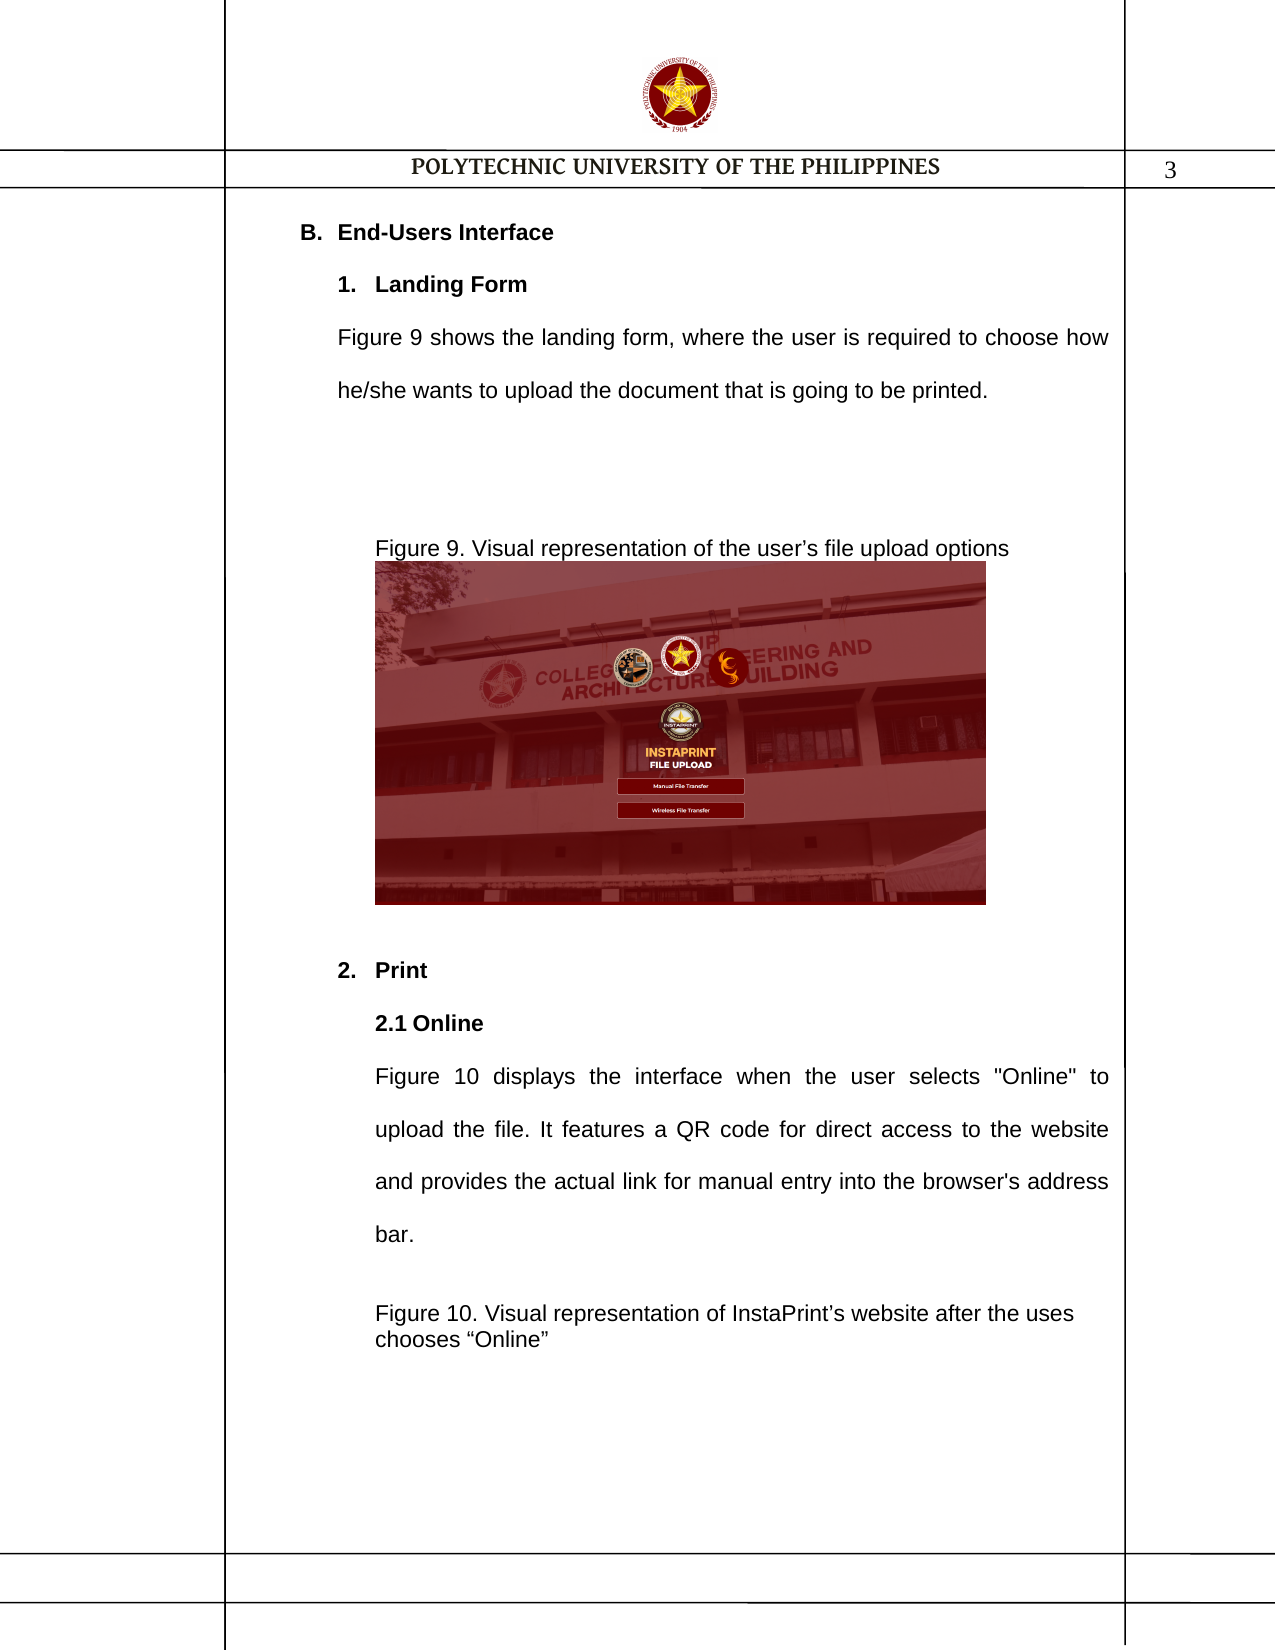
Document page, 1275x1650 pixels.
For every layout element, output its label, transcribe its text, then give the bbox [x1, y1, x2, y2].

text Figure 10. Visual representation of InstaPrint’s website after the uses chooses “Online” [375, 1300, 1110, 1353]
list Online [375, 1010, 1110, 1037]
picture [375, 561, 986, 905]
text Figure 9 shows the landing form, where the user is required to choose how he/she wants to upload the document that is going to be printed. [337, 324, 1110, 403]
text Figure 9. Visual representation of the user’s file upload options [375, 535, 1110, 561]
list End-Users Interface [300, 219, 1110, 245]
text Figure 10 displays the interface when the user selects "Online" to upload the file. It features a QR code for direct access to the website and provides the actual link for manual entry into the browser's address bar. [375, 1063, 1110, 1247]
picture [642, 57, 718, 133]
list Landing Form [337, 271, 1110, 298]
list Print [337, 957, 1110, 984]
